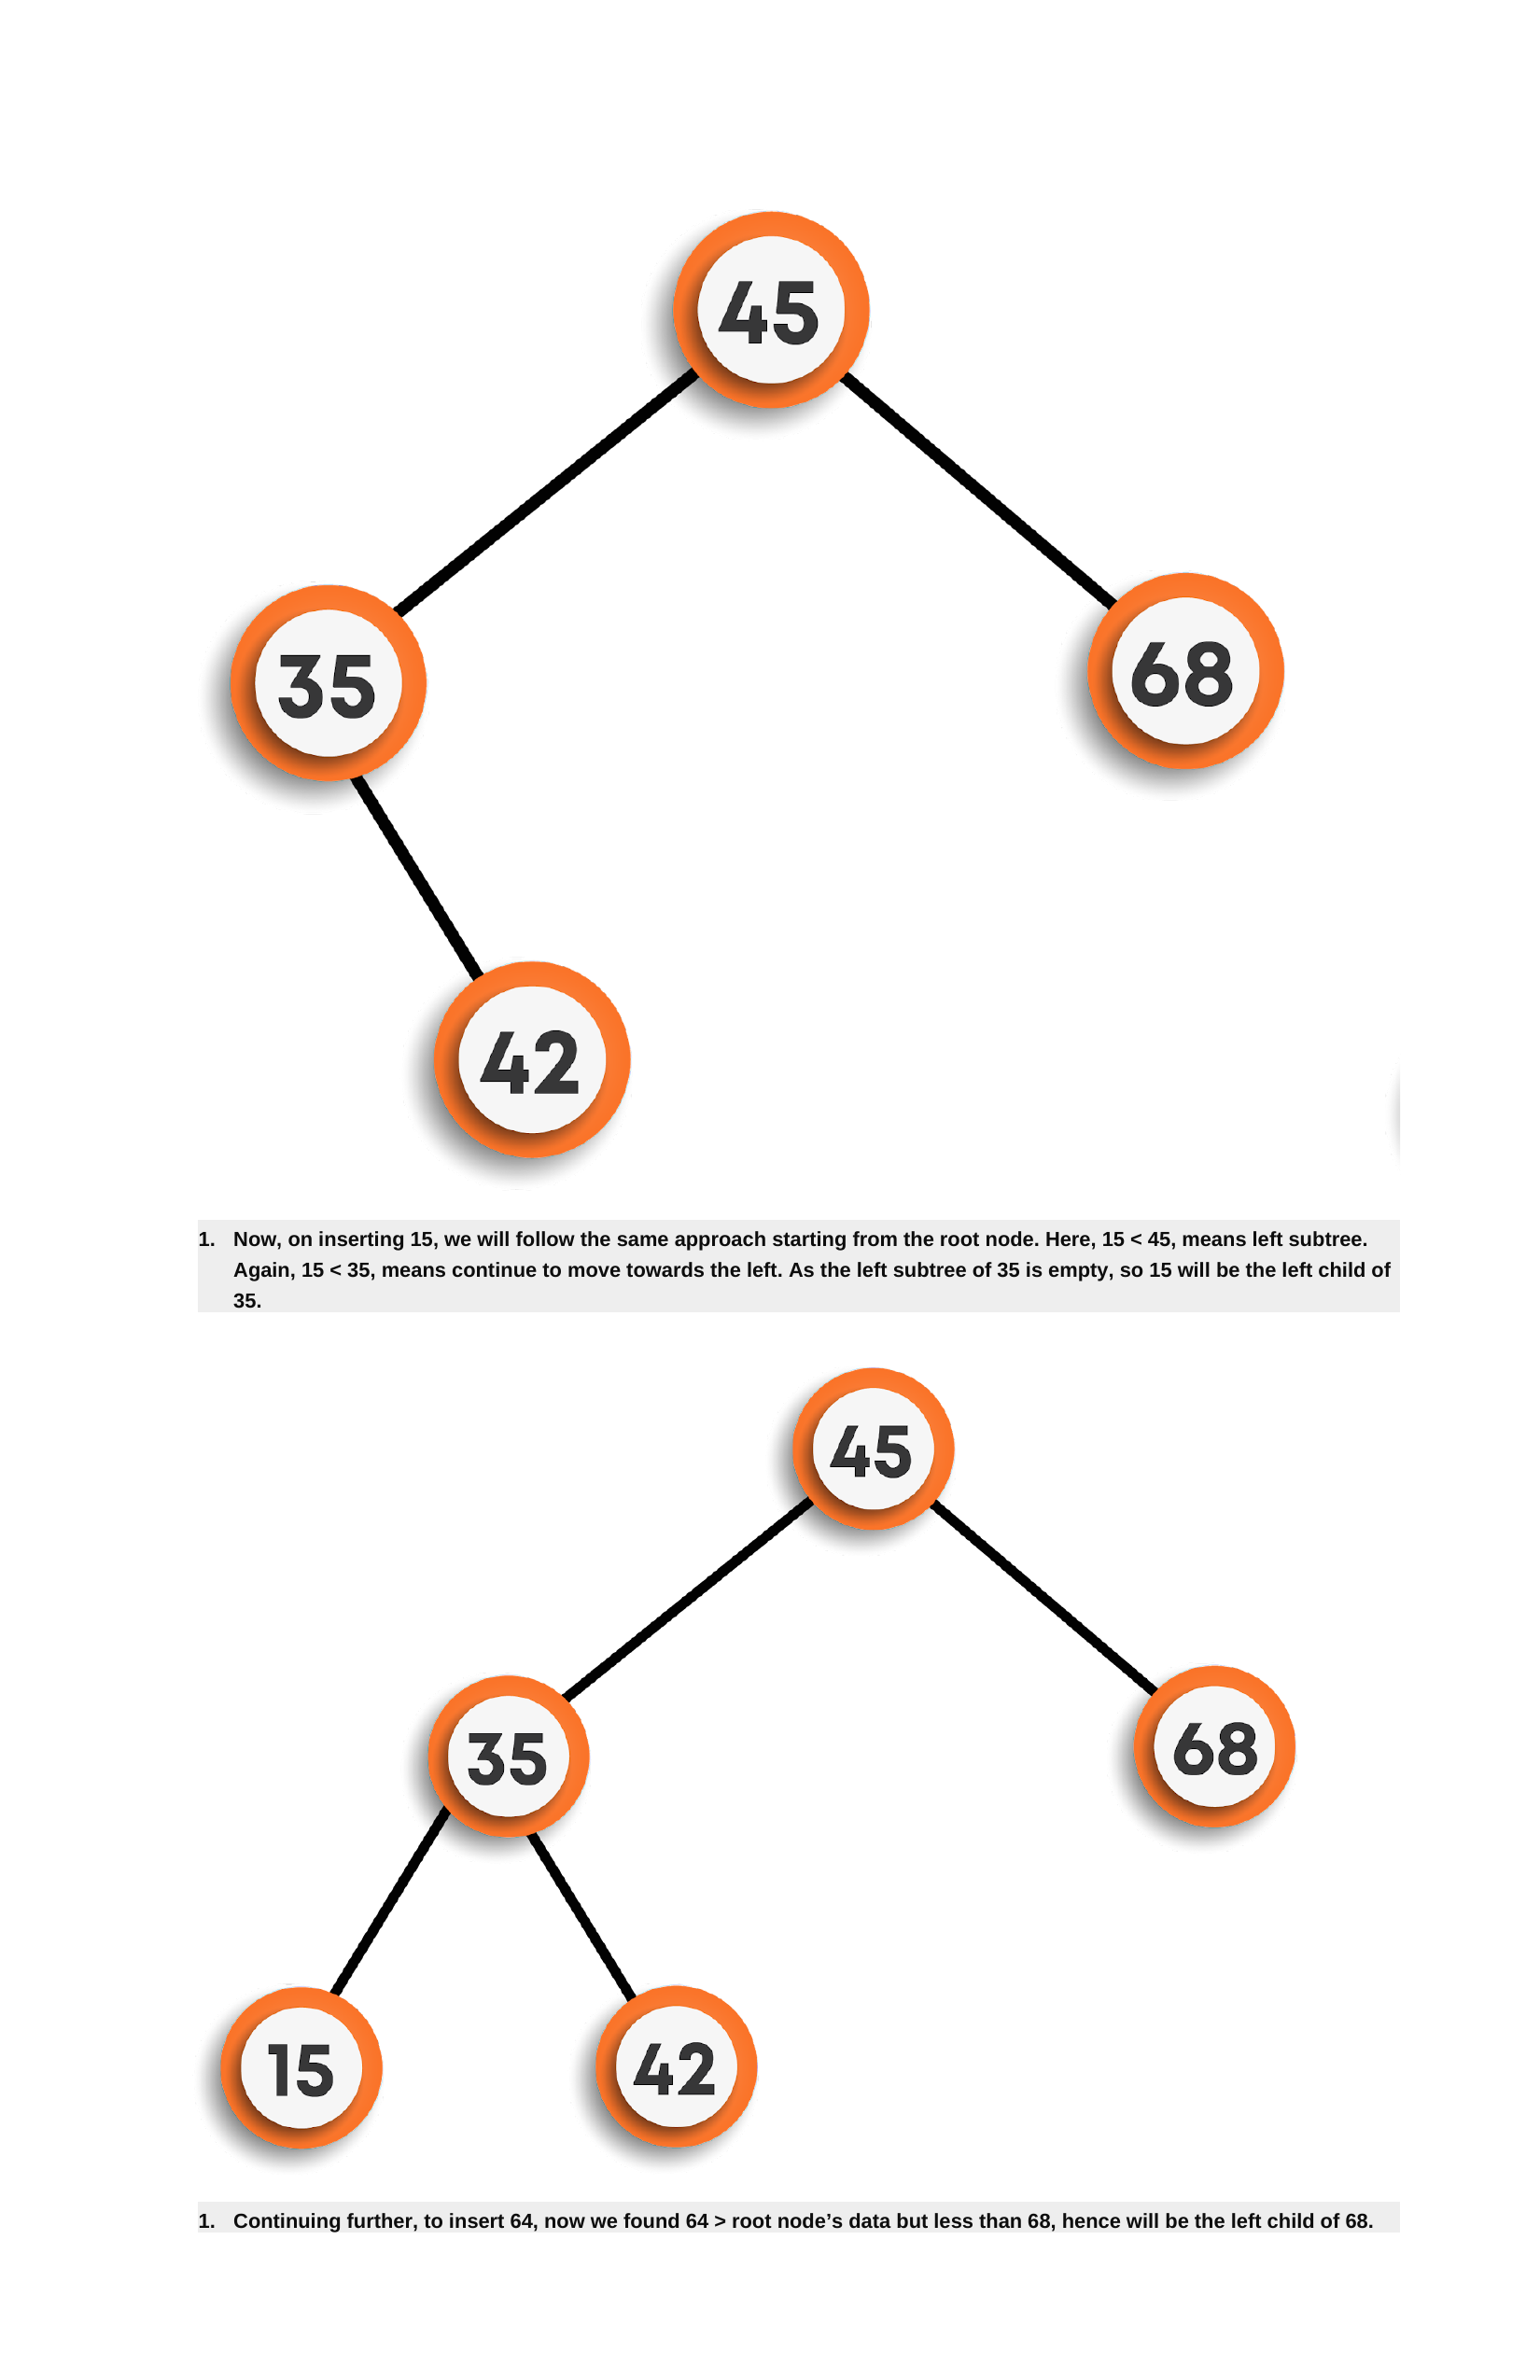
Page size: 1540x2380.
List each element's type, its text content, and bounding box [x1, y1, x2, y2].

picture [140, 1311, 1400, 2203]
list Now, on inserting 15, we will follow the same approach starting from the root node. Here, 15 < 45, means left subtree. Again, 15 < 35, means continue to move towards the left. As the left subtree of 35 is empty, so 15 will be the left child of 35. [198, 1221, 1400, 1311]
list Continuing further, to insert 64, now we found 64 > root node’s data but less than 68, hence will be the left child of 68. [198, 2203, 1400, 2233]
picture [140, 140, 1400, 1221]
